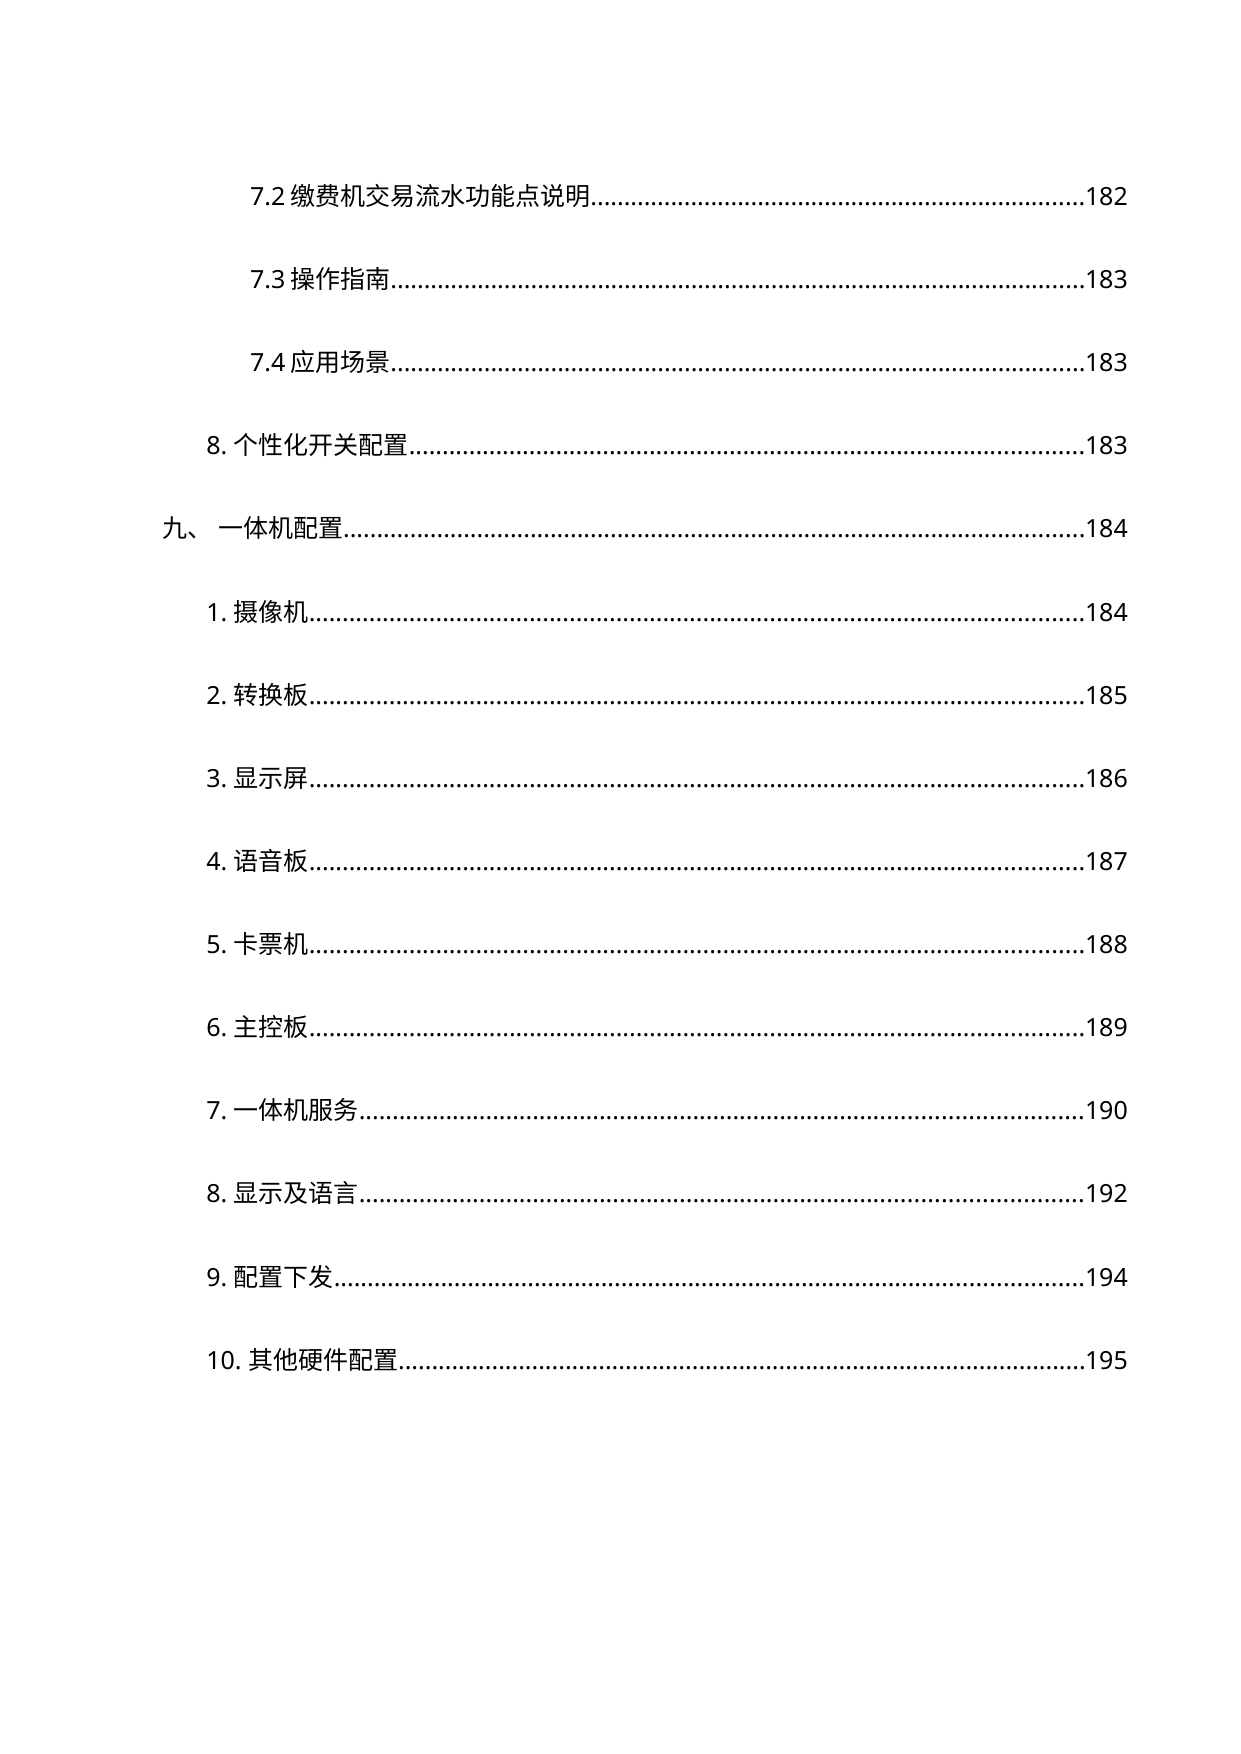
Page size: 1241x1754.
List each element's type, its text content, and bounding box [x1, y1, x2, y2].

text 2. 转换板 185 [156, 661, 1128, 726]
text 7.3操作指南 183 [200, 245, 1128, 310]
text 7. 一体机服务 190 [156, 1076, 1128, 1141]
text 7.4应用场景 183 [200, 328, 1128, 393]
text 9. 配置下发 194 [156, 1243, 1128, 1308]
text 7.2缴费机交易流水功能点说明 182 [200, 162, 1128, 227]
text 8. 显示及语言 192 [156, 1159, 1128, 1224]
text 3. 显示屏 186 [156, 744, 1128, 809]
text 5. 卡票机 188 [156, 910, 1128, 975]
text 九、 一体机配置 184 [112, 494, 1128, 559]
text 1. 摄像机 184 [156, 578, 1128, 643]
text 10. 其他硬件配置 195 [156, 1326, 1128, 1391]
text 4. 语音板 187 [156, 827, 1128, 892]
text 6. 主控板 189 [156, 993, 1128, 1058]
text 8. 个性化开关配置 183 [156, 411, 1128, 476]
